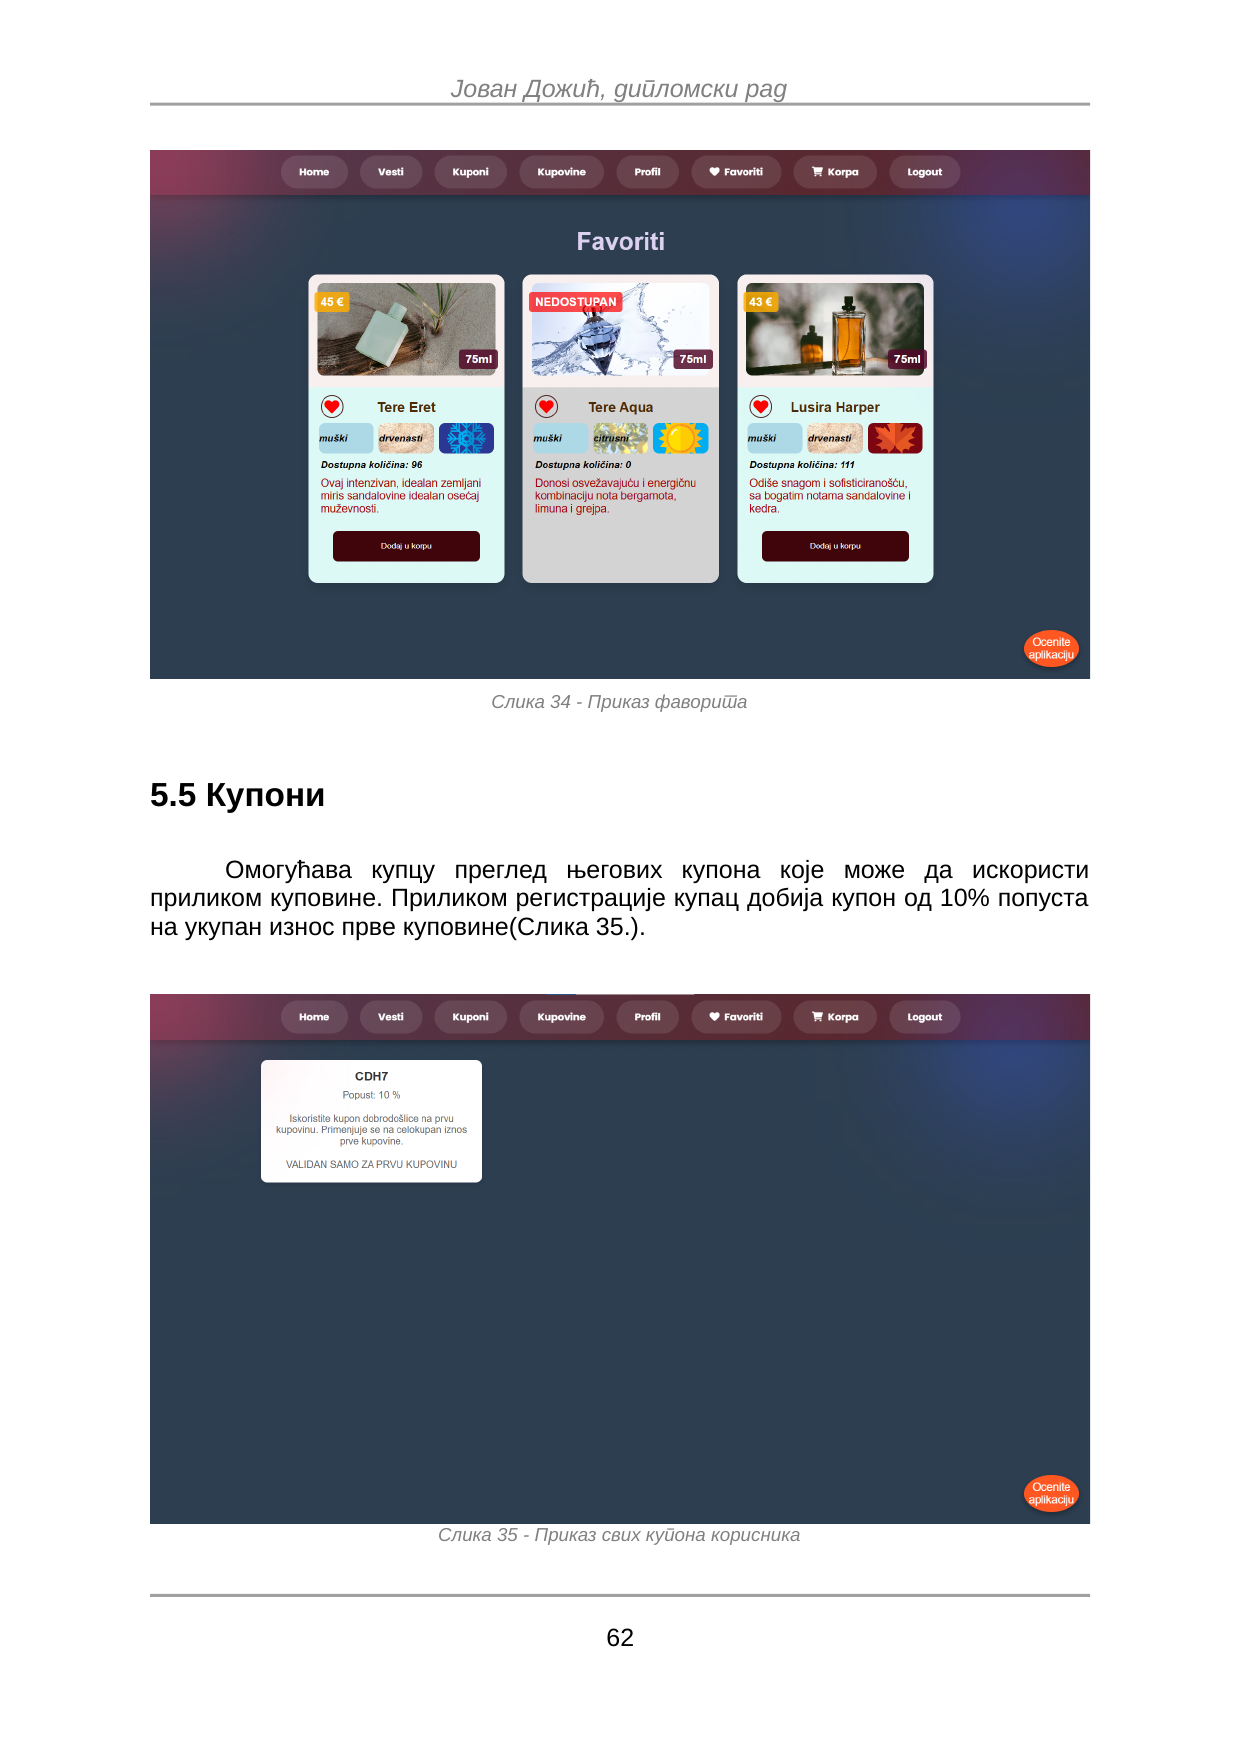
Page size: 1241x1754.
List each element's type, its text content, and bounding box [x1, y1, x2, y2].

subtitle 5.5 Купони [150, 775, 1090, 813]
text Омогућава купцу преглед његових купона које може да искористи приликом куповине. Приликом регистрације купац добија купон од 10% попуста на укупан износ прве куповине(Слика 35.). [150, 855, 1090, 941]
text Слика 35 - Приказ свих купона корисника [150, 1524, 1090, 1545]
text Слика 34 - Приказ фаворита [150, 691, 1090, 713]
picture [150, 150, 1091, 679]
picture [150, 994, 1091, 1524]
